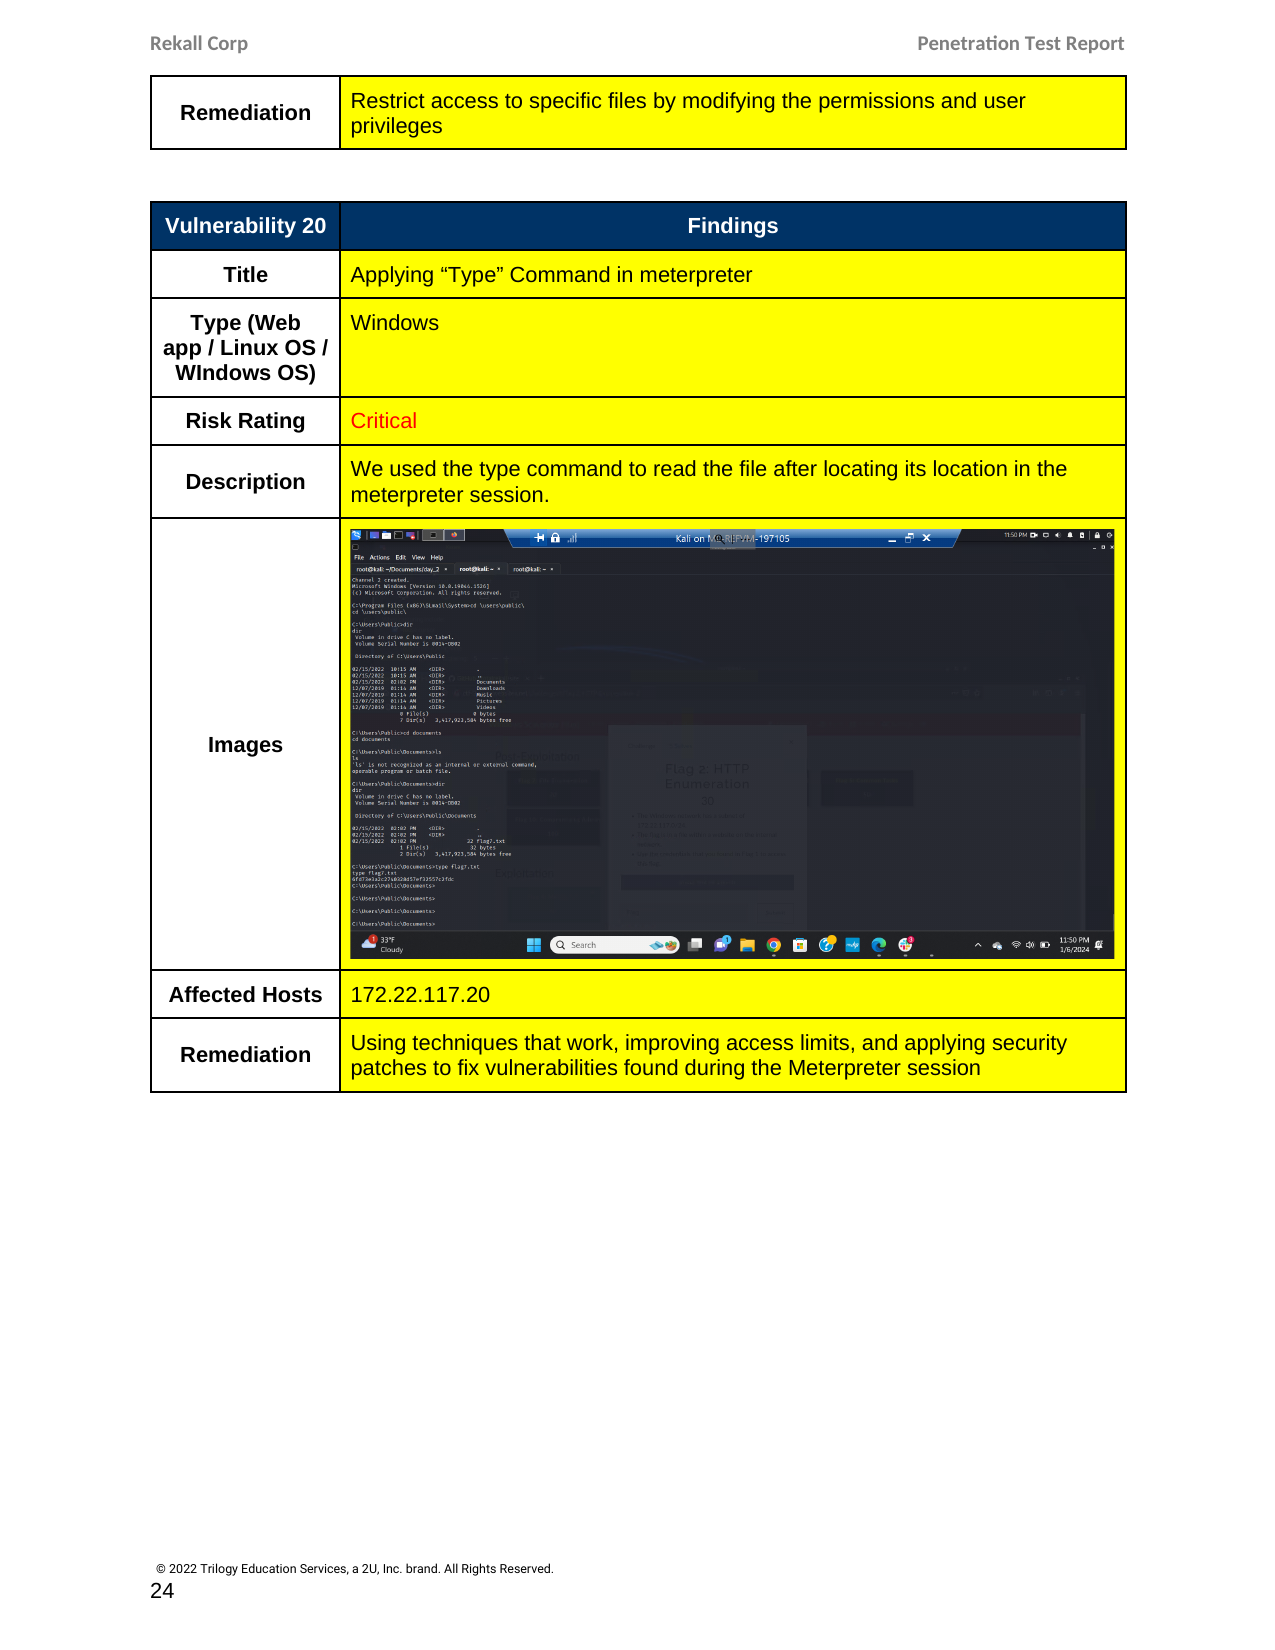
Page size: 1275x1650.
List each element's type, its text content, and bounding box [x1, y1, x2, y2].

table_cell 172.22.117.20 [341, 971, 1125, 1017]
table_cell Type (Web app / Linux OS / WIndows OS) [152, 299, 339, 396]
table_header Findings [341, 203, 1125, 249]
table_cell [341, 519, 1125, 969]
table_cell Risk Rating [152, 398, 339, 444]
table_cell Remediation [152, 1019, 339, 1091]
table_cell Title [152, 251, 339, 297]
table_cell Critical [341, 398, 1125, 444]
table_cell Images [152, 519, 339, 969]
table_cell Windows [341, 299, 1125, 396]
table_cell We used the type command to read the file after locating its location in the meterpreter session. [341, 446, 1125, 517]
table_cell Remediation [152, 77, 339, 148]
table_cell Using techniques that work, improving access limits, and applying security patches to fix vulnerabilities found during the Meterpreter session [341, 1019, 1125, 1091]
table_cell Restrict access to specific files by modifying the permissions and user privileges [341, 77, 1125, 148]
table_cell Affected Hosts [152, 971, 339, 1017]
picture [350, 529, 1115, 959]
table_header Vulnerability 20 [152, 203, 339, 249]
table_cell Description [152, 446, 339, 517]
table_cell Applying “Type” Command in meterpreter [341, 251, 1125, 297]
